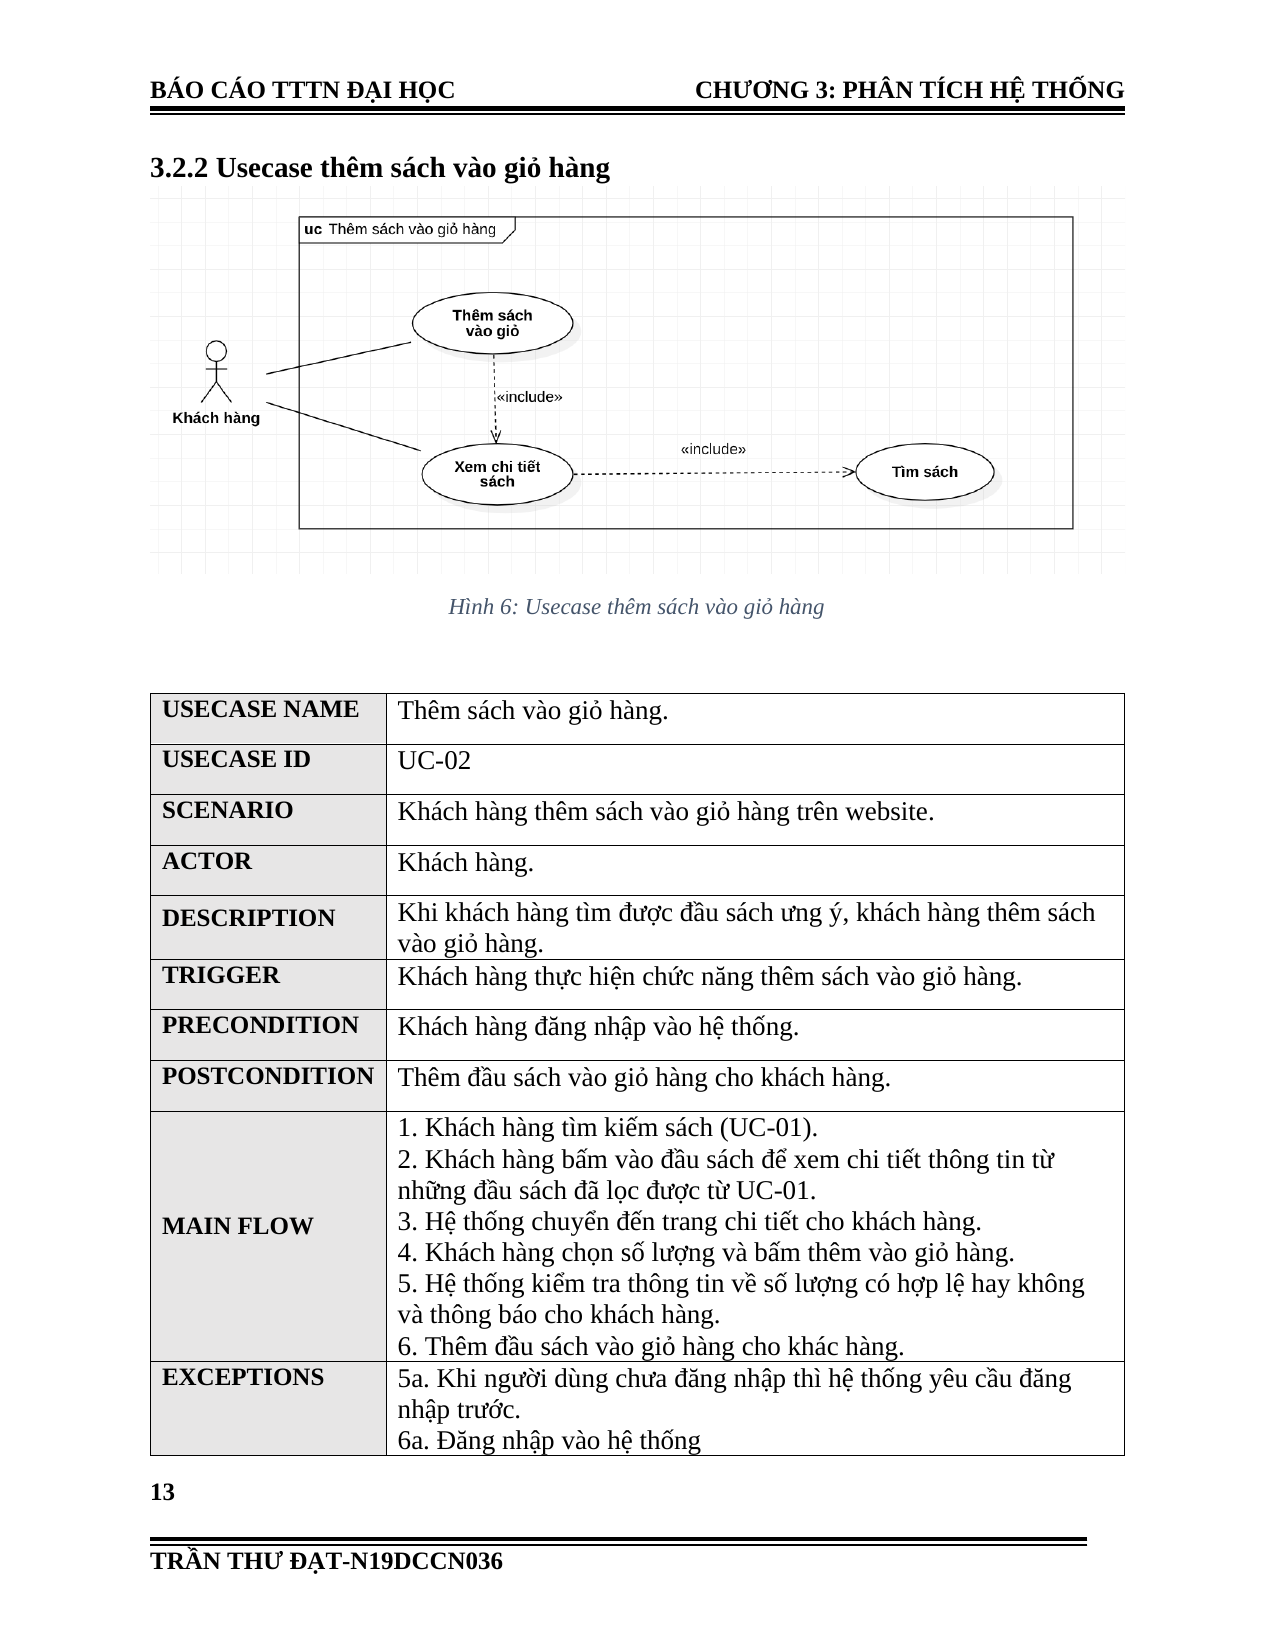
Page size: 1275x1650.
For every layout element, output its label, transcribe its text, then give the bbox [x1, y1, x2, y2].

table_cell PRECONDITION [151, 1010, 386, 1060]
text Hình 6: Usecase thêm sách vào giỏ hàng [150, 593, 1125, 619]
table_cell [387, 1362, 1124, 1455]
table_header Thêm sách vào giỏ hàng. [387, 694, 1124, 743]
picture [150, 186, 1125, 574]
table_cell POSTCONDITION [151, 1061, 386, 1111]
table_cell Khách hàng. [387, 846, 1124, 895]
table_cell UC-02 [387, 745, 1124, 794]
subtitle 3.2.2 Usecase thêm sách vào giỏ hàng [150, 150, 1125, 183]
table_cell SCENARIO [151, 795, 386, 845]
table_header USECASE NAME [151, 694, 386, 743]
table_cell Khi khách hàng tìm được đầu sách ưng ý, khách hàng thêm sách vào giỏ hàng. [387, 896, 1124, 959]
table_cell 1. Khách hàng tìm kiếm sách (UC-01). 2. Khách hàng bấm vào đầu sách để xem chi tiết thông tin từ những đầu sách đã lọc được từ UC-01. 3. Hệ thống chuyển đến trang chi tiết cho khách hàng. 4. Khách hàng chọn số lượng và bấm thêm vào giỏ hàng. 5. Hệ thống kiểm tra thông tin về số lượng có hợp lệ hay không và thông báo cho khách hàng. 6. Thêm đầu sách vào giỏ hàng cho khác hàng. [387, 1112, 1124, 1361]
table_cell Thêm đầu sách vào giỏ hàng cho khách hàng. [387, 1061, 1124, 1111]
table_cell MAIN FLOW [151, 1112, 386, 1361]
table_cell USECASE ID [151, 745, 386, 794]
table_cell Khách hàng thực hiện chức năng thêm sách vào giỏ hàng. [387, 960, 1124, 1009]
table_cell TRIGGER [151, 960, 386, 1009]
table_cell DESCRIPTION [151, 896, 386, 959]
table_cell Khách hàng đăng nhập vào hệ thống. [387, 1010, 1124, 1060]
table_cell ACTOR [151, 846, 386, 895]
table_cell Khách hàng thêm sách vào giỏ hàng trên website. [387, 795, 1124, 845]
table_cell EXCEPTIONS [151, 1362, 386, 1455]
